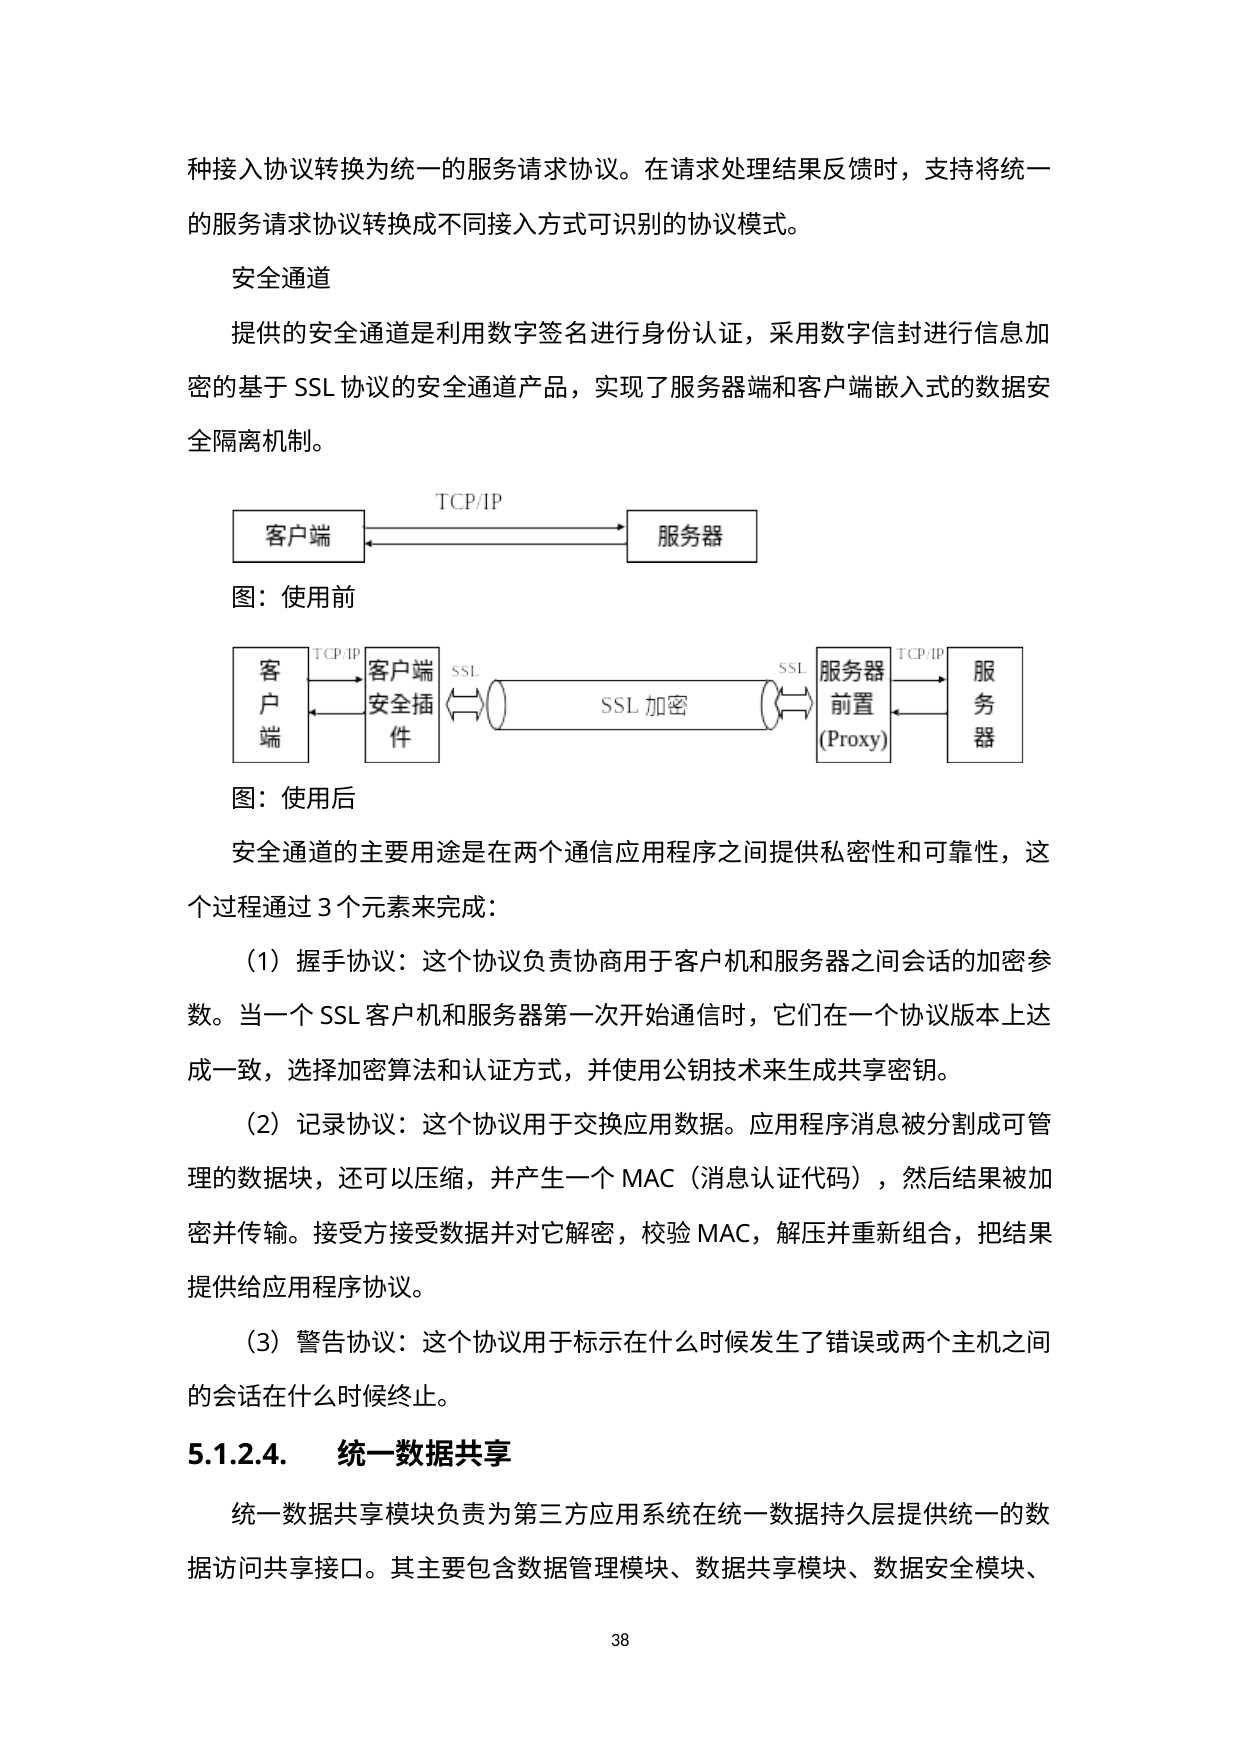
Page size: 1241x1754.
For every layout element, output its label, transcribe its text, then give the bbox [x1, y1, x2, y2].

text （3）警告协议：这个协议用于标示在什么时候发生了错误或两个主机之间的会话在什么时候终止。 [187, 1322, 1053, 1413]
text （2）记录协议：这个协议用于交换应用数据。应用程序消息被分割成可管理的数据块，还可以压缩，并产生一个MAC（消息认证代码），然后结果被加密并传输。接受方接受数据并对它解密，校验MAC，解压并重新组合，把结果提供给应用程序协议。 [187, 1104, 1053, 1304]
text 安全通道的主要用途是在两个通信应用程序之间提供私密性和可靠性，这个过程通过3个元素来完成： [187, 833, 1053, 923]
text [187, 1494, 1053, 1585]
text 安全通道 [187, 259, 1053, 295]
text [187, 150, 1053, 241]
subtitle 统一数据共享 [187, 1431, 1053, 1473]
text （1）握手协议：这个协议负责协商用于客户机和服务器之间会话的加密参数。当一个SSL客户机和服务器第一次开始通信时，它们在一个协议版本上达成一致，选择加密算法和认证方式，并使用公钥技术来生成共享密钥。 [187, 941, 1053, 1086]
text 图：使用后 [187, 778, 1053, 814]
text 提供的安全通道是利用数字签名进行身份认证，采用数字信封进行信息加密的基于SSL协议的安全通道产品，实现了服务器端和客户端嵌入式的数据安全隔离机制。 [187, 313, 1053, 458]
text 图：使用前 [187, 577, 1053, 614]
